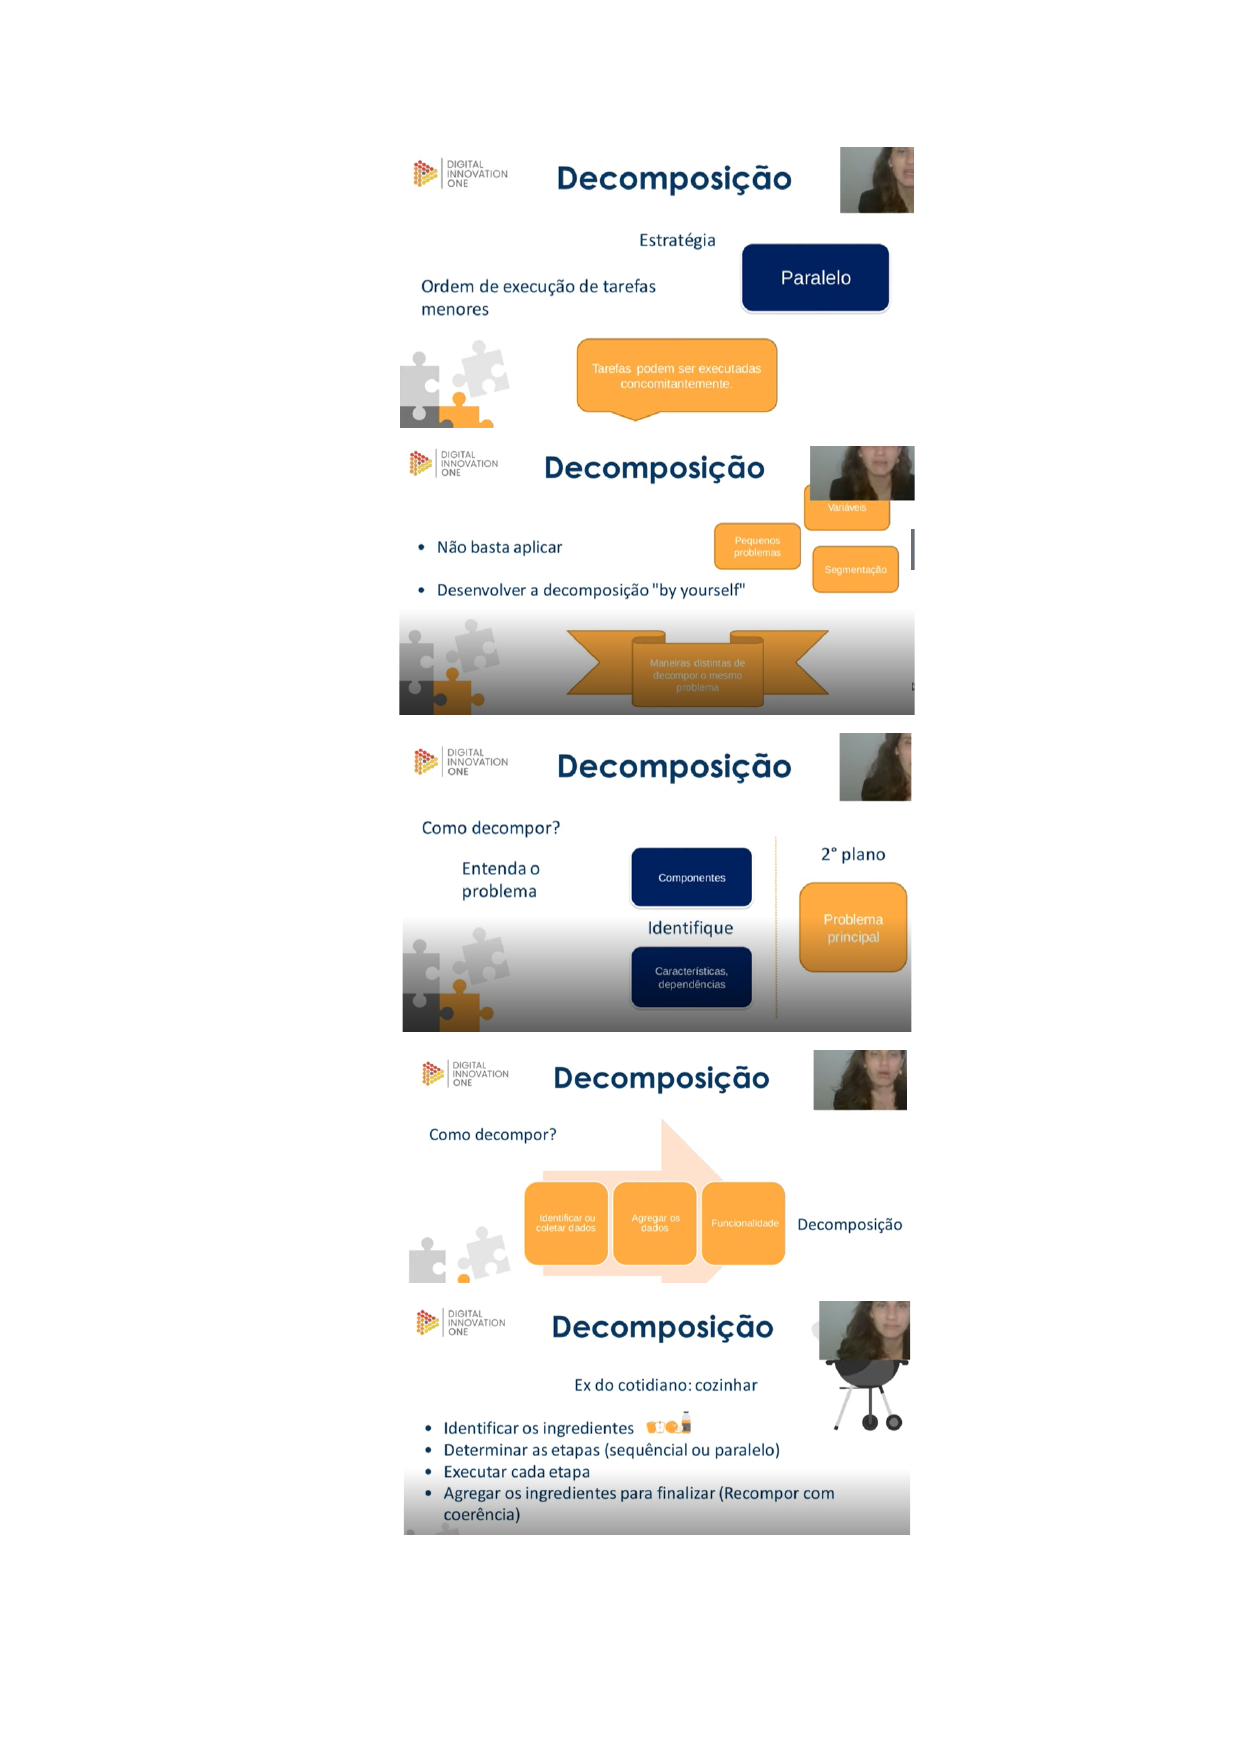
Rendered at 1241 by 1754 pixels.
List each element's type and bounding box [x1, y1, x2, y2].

picture [400, 147, 914, 428]
picture [403, 1301, 911, 1535]
picture [399, 446, 915, 715]
picture [407, 1050, 907, 1283]
picture [402, 733, 912, 1032]
